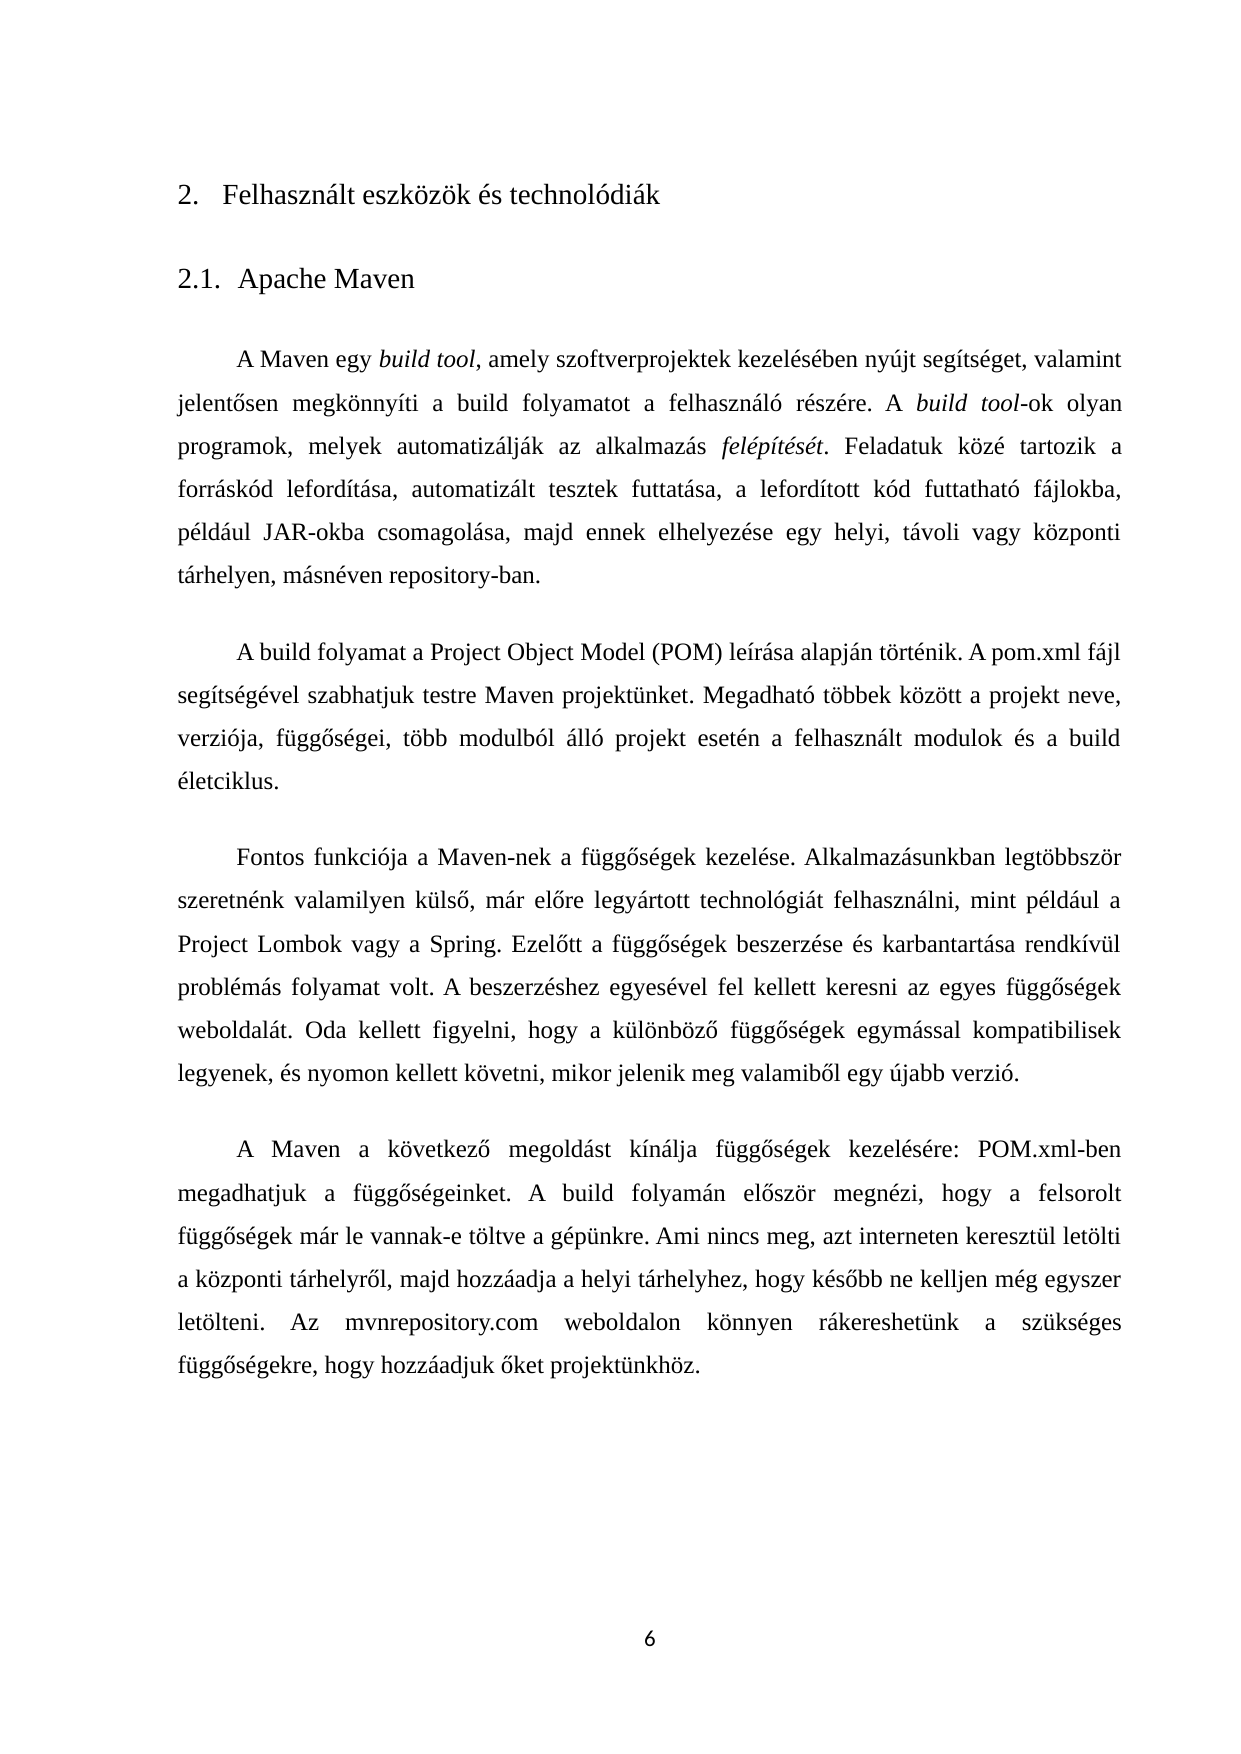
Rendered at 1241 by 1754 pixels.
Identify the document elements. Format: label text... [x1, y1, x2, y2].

text A Maven egy build tool, amely szoftverprojektek kezelésében nyújt segítséget, valamint jelentősen megkönnyíti a build folyamatot a felhasználó részére. A build tool-ok olyan programok, melyek automatizálják az alkalmazás felépítését. Feladatuk közé tartozik a forráskód lefordítása, automatizált tesztek futtatása, a lefordított kód futtatható fájlokba, például JAR-okba csomagolása, majd ennek elhelyezése egy helyi, távoli vagy központi tárhelyen, másnéven repository-ban. [177, 344, 1122, 589]
text A build folyamat a Project Object Model (POM) leírása alapján történik. A pom.xml fájl segítségével szabhatjuk testre Maven projektünket. Megadható többek között a projekt neve, verziója, függőségei, több modulból álló projekt esetén a felhasznált modulok és a build életciklus. [177, 637, 1122, 795]
text Fontos funkciója a Maven-nek a függőségek kezelése. Alkalmazásunkban legtöbbször szeretnénk valamilyen külső, már előre legyártott technológiát felhasználni, mint például a Project Lombok vagy a Spring. Ezelőtt a függőségek beszerzése és karbantartása rendkívül problémás folyamat volt. A beszerzéshez egyesével fel kellett keresni az egyes függőségek weboldalát. Oda kellett figyelni, hogy a különböző függőségek egymással kompatibilisek legyenek, és nyomon kellett követni, mikor jelenik meg valamiből egy újabb verzió. [177, 842, 1122, 1087]
subtitle Felhasznált eszközök és technolódiák [177, 177, 1122, 211]
subtitle Apache Maven [177, 261, 1122, 294]
text A Maven a következő megoldást kínálja függőségek kezelésére: POM.xml-ben megadhatjuk a függőségeinket. A build folyamán először megnézi, hogy a felsorolt függőségek már le vannak-e töltve a gépünkre. Ami nincs meg, azt interneten keresztül letölti a központi tárhelyről, majd hozzáadja a helyi tárhelyhez, hogy később ne kelljen még egyszer letölteni. Az mvnrepository.com weboldalon könnyen rákereshetünk a szükséges függőségekre, hogy hozzáadjuk őket projektünkhöz. [177, 1134, 1122, 1379]
